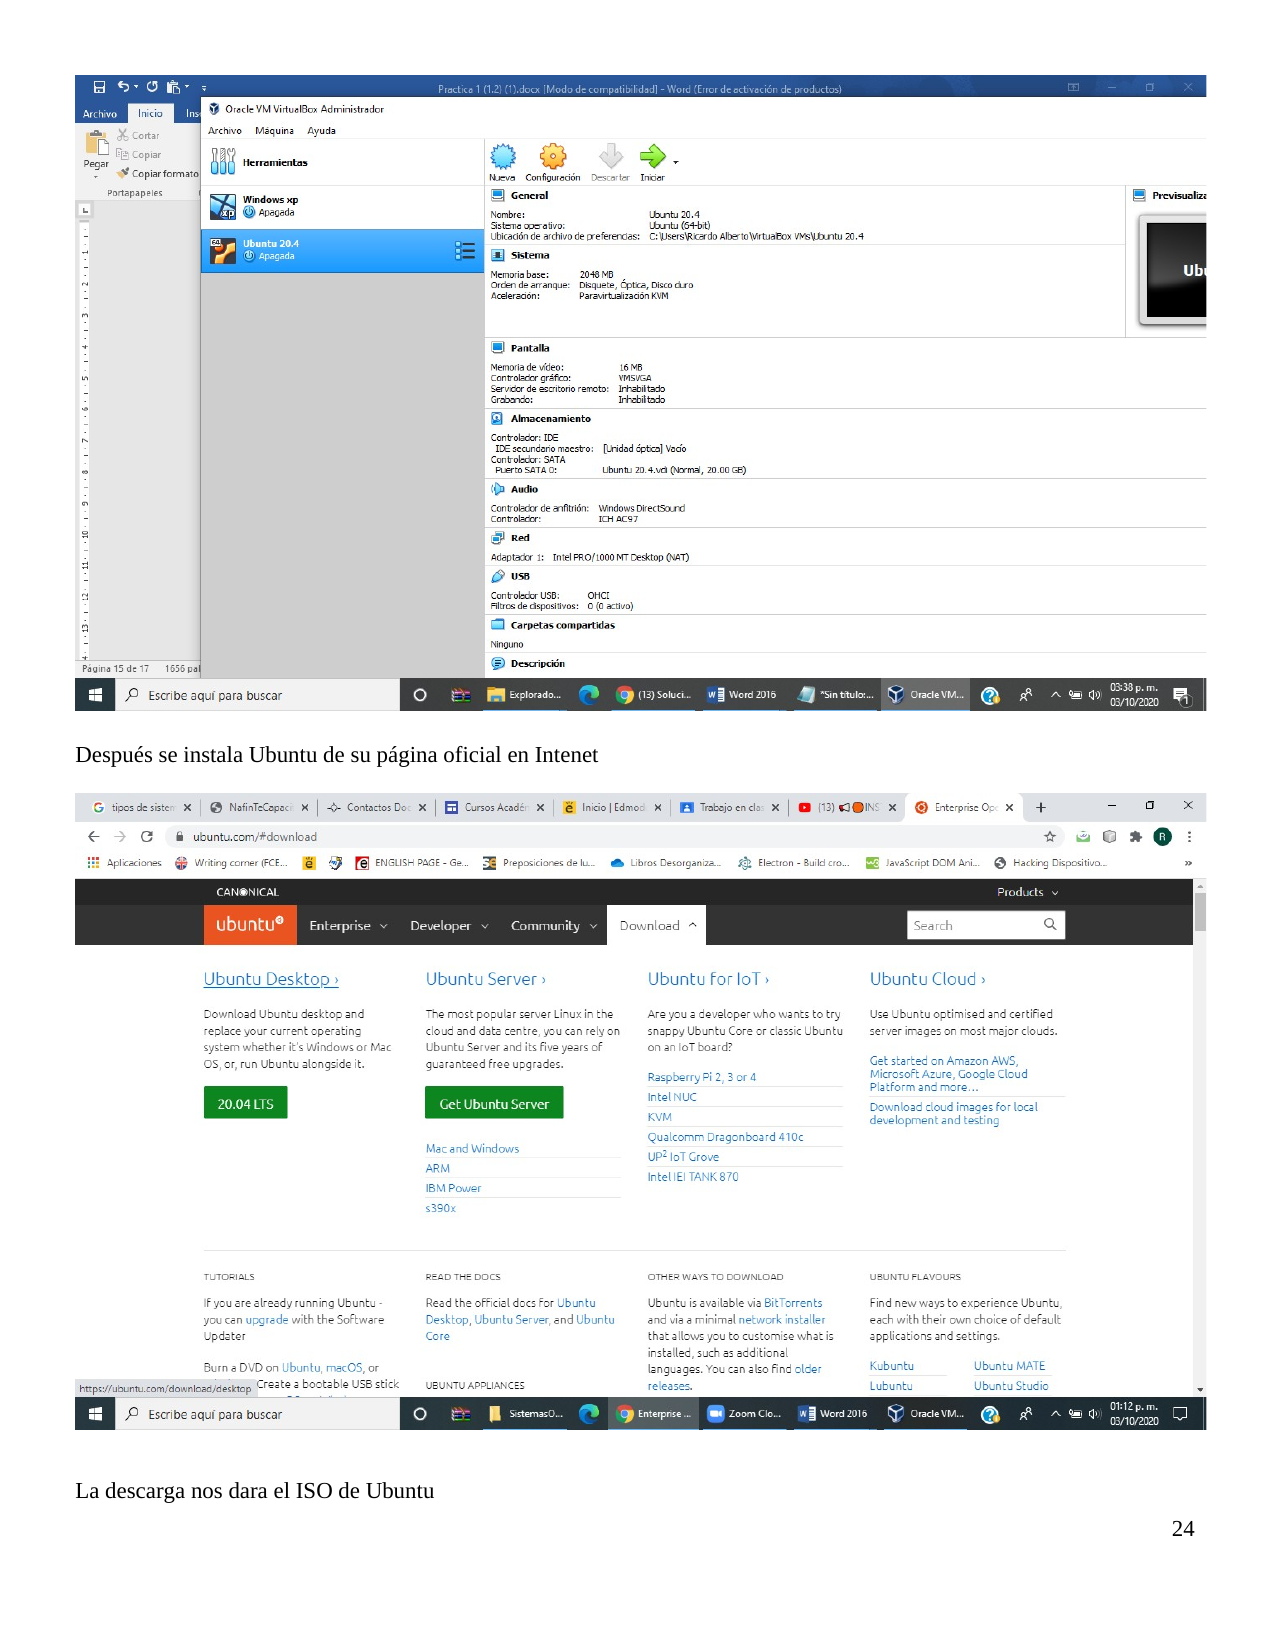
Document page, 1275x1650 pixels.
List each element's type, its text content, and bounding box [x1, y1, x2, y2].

text La descarga nos dara el ISO de Ubuntu [75, 1477, 1275, 1503]
picture [75, 793, 1207, 1430]
picture [75, 75, 1207, 711]
text Después se instala Ubuntu de su página oficial en Intenet [75, 741, 1275, 767]
